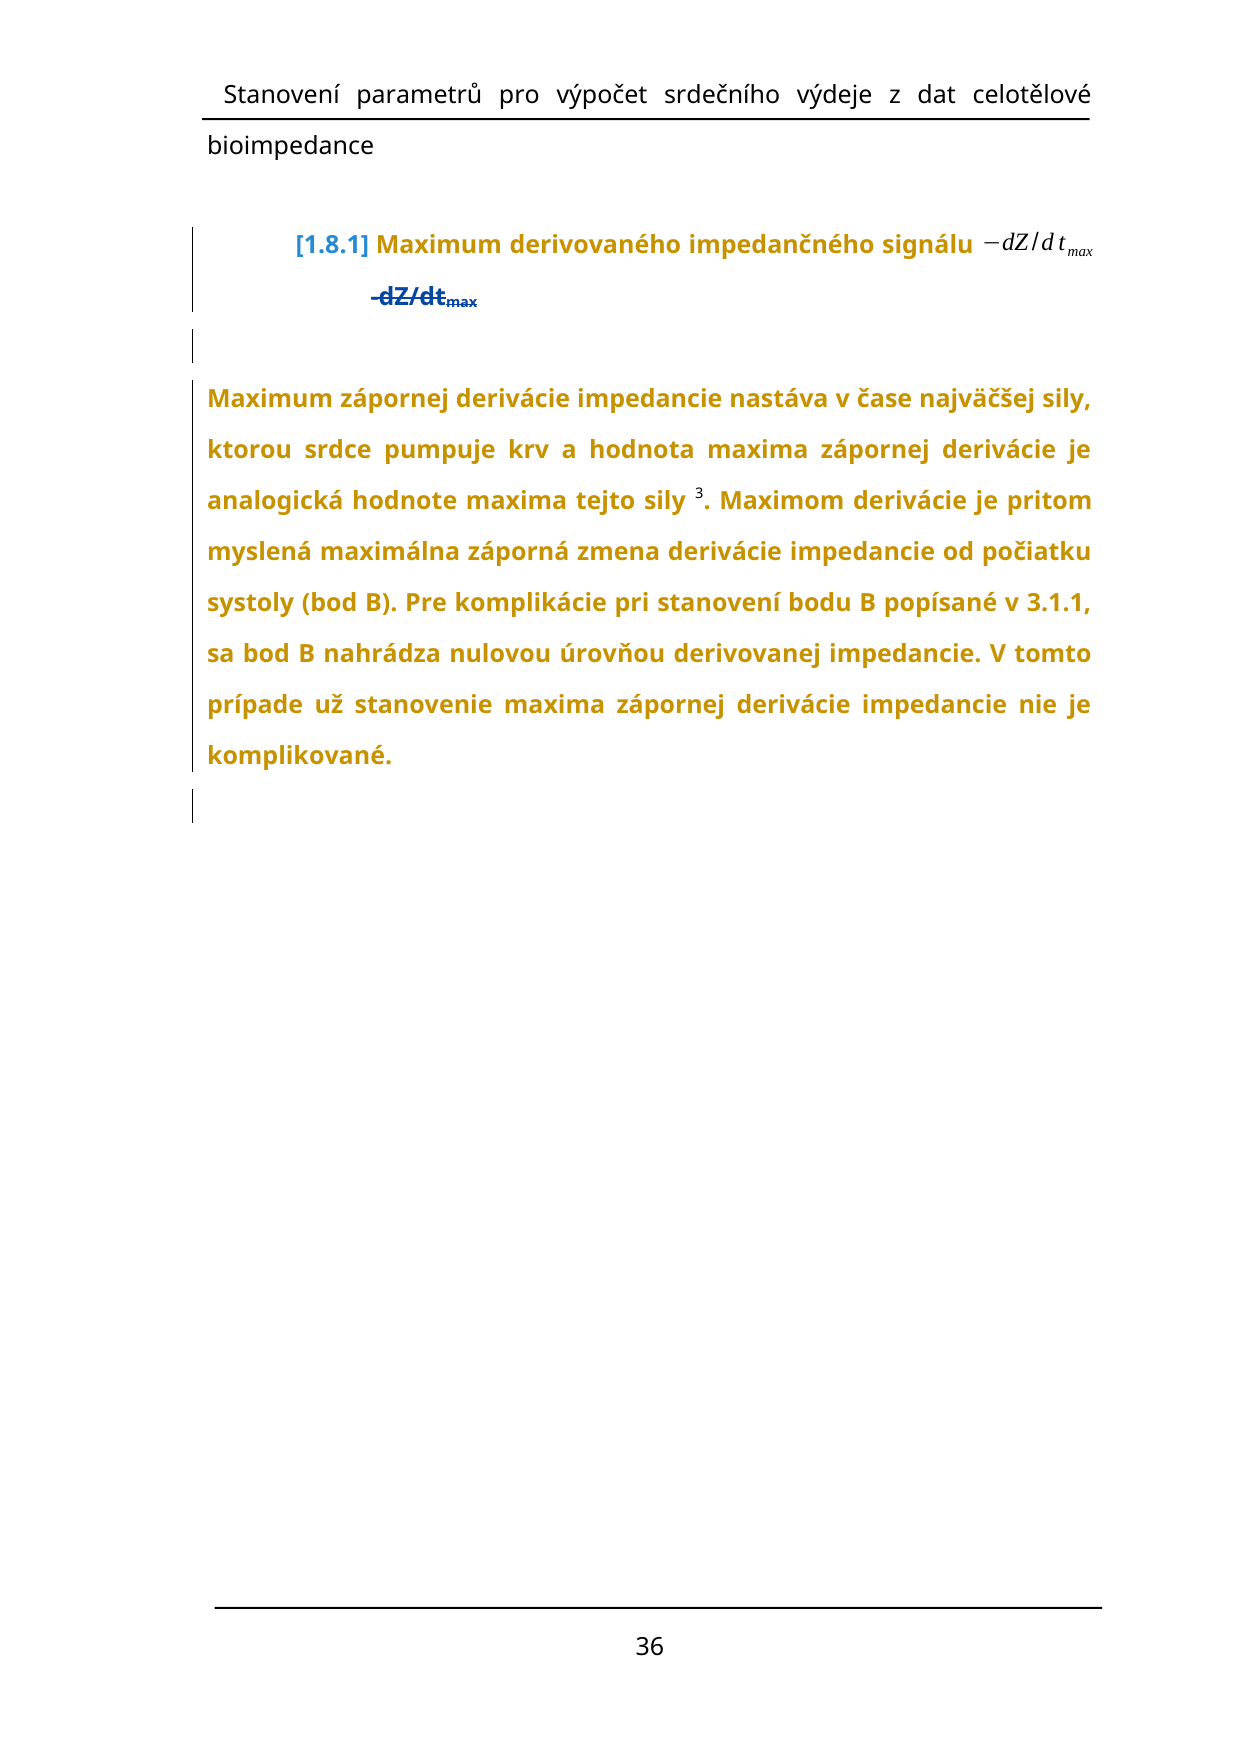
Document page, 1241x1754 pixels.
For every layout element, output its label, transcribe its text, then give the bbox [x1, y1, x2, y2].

subtitle Maximum derivovaného impedančného signálu [295, 227, 1092, 312]
text Maximum zápornej derivácie impedancie nastáva v čase najväčšej sily, ktorou srdce pumpuje krv a hodnota maxima zápornej derivácie je analogická hodnote maxima tejto sily 3. Maximom derivácie je pritom myslená maximálna záporná zmena derivácie impedancie od počiatku systoly (bod B). Pre komplikácie pri stanovení bodu B popísané v 3.1.1, sa bod B nahrádza nulovou úrovňou derivovanej impedancie. V tomto prípade už stanovenie maxima zápornej derivácie impedancie nie je komplikované. [207, 380, 1092, 772]
